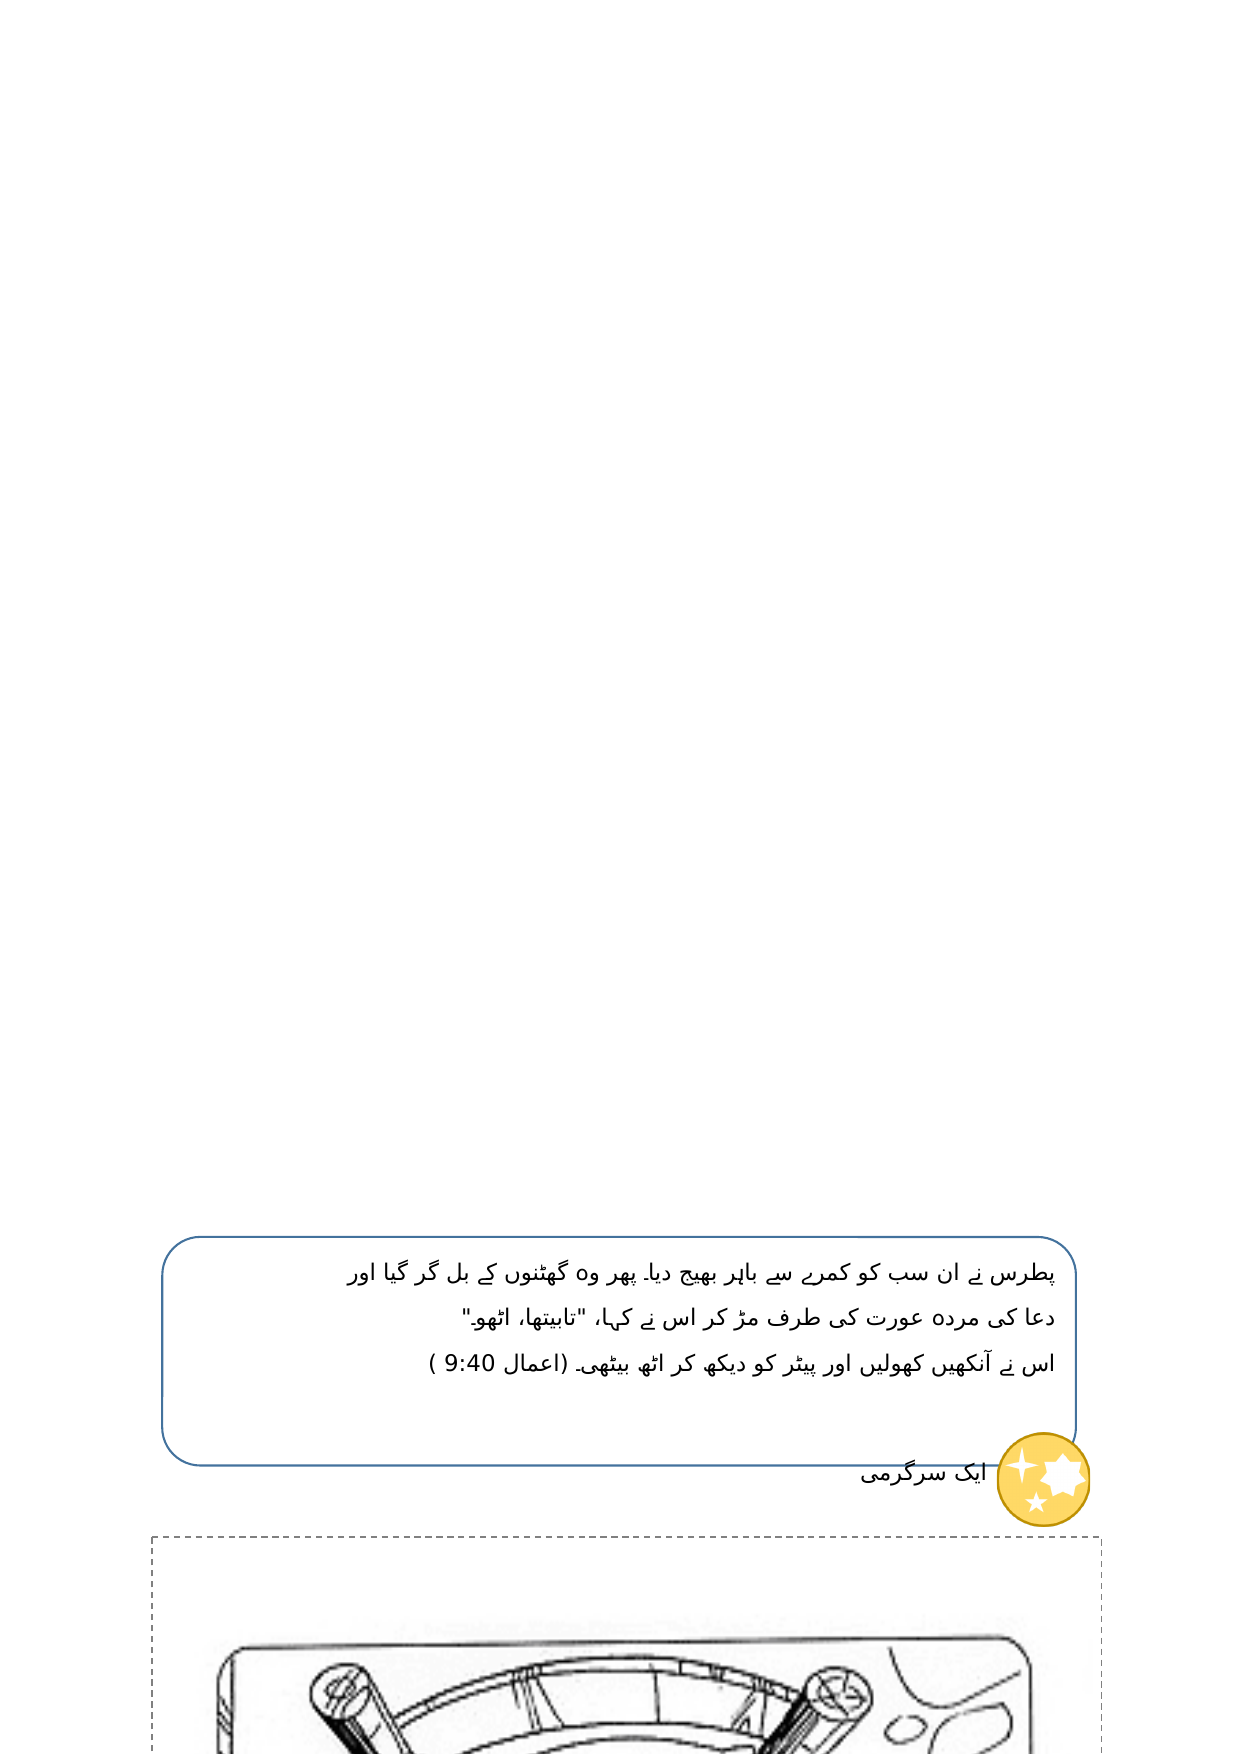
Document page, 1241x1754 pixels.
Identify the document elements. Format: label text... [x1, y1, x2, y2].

text دعا کی مردہ عورت کی طرف مڑ کر اس نے کہا، "تابیتھا، اٹھو۔" [150, 1304, 1090, 1331]
picture [996, 1432, 1091, 1527]
text ایک سرگرمی [150, 1459, 996, 1486]
picture [152, 1537, 1101, 1754]
text پطرس نے ان سب کو کمرے سے باہر بھیج دیا۔ پھر وہ گھٹنوں کے بل گر گیا اور [150, 1259, 1090, 1286]
text اس نے آنکھیں کھولیں اور پیٹر کو دیکھ کر اٹھ بیٹھی۔ (اعمال 9:40 ) [150, 1350, 1090, 1377]
